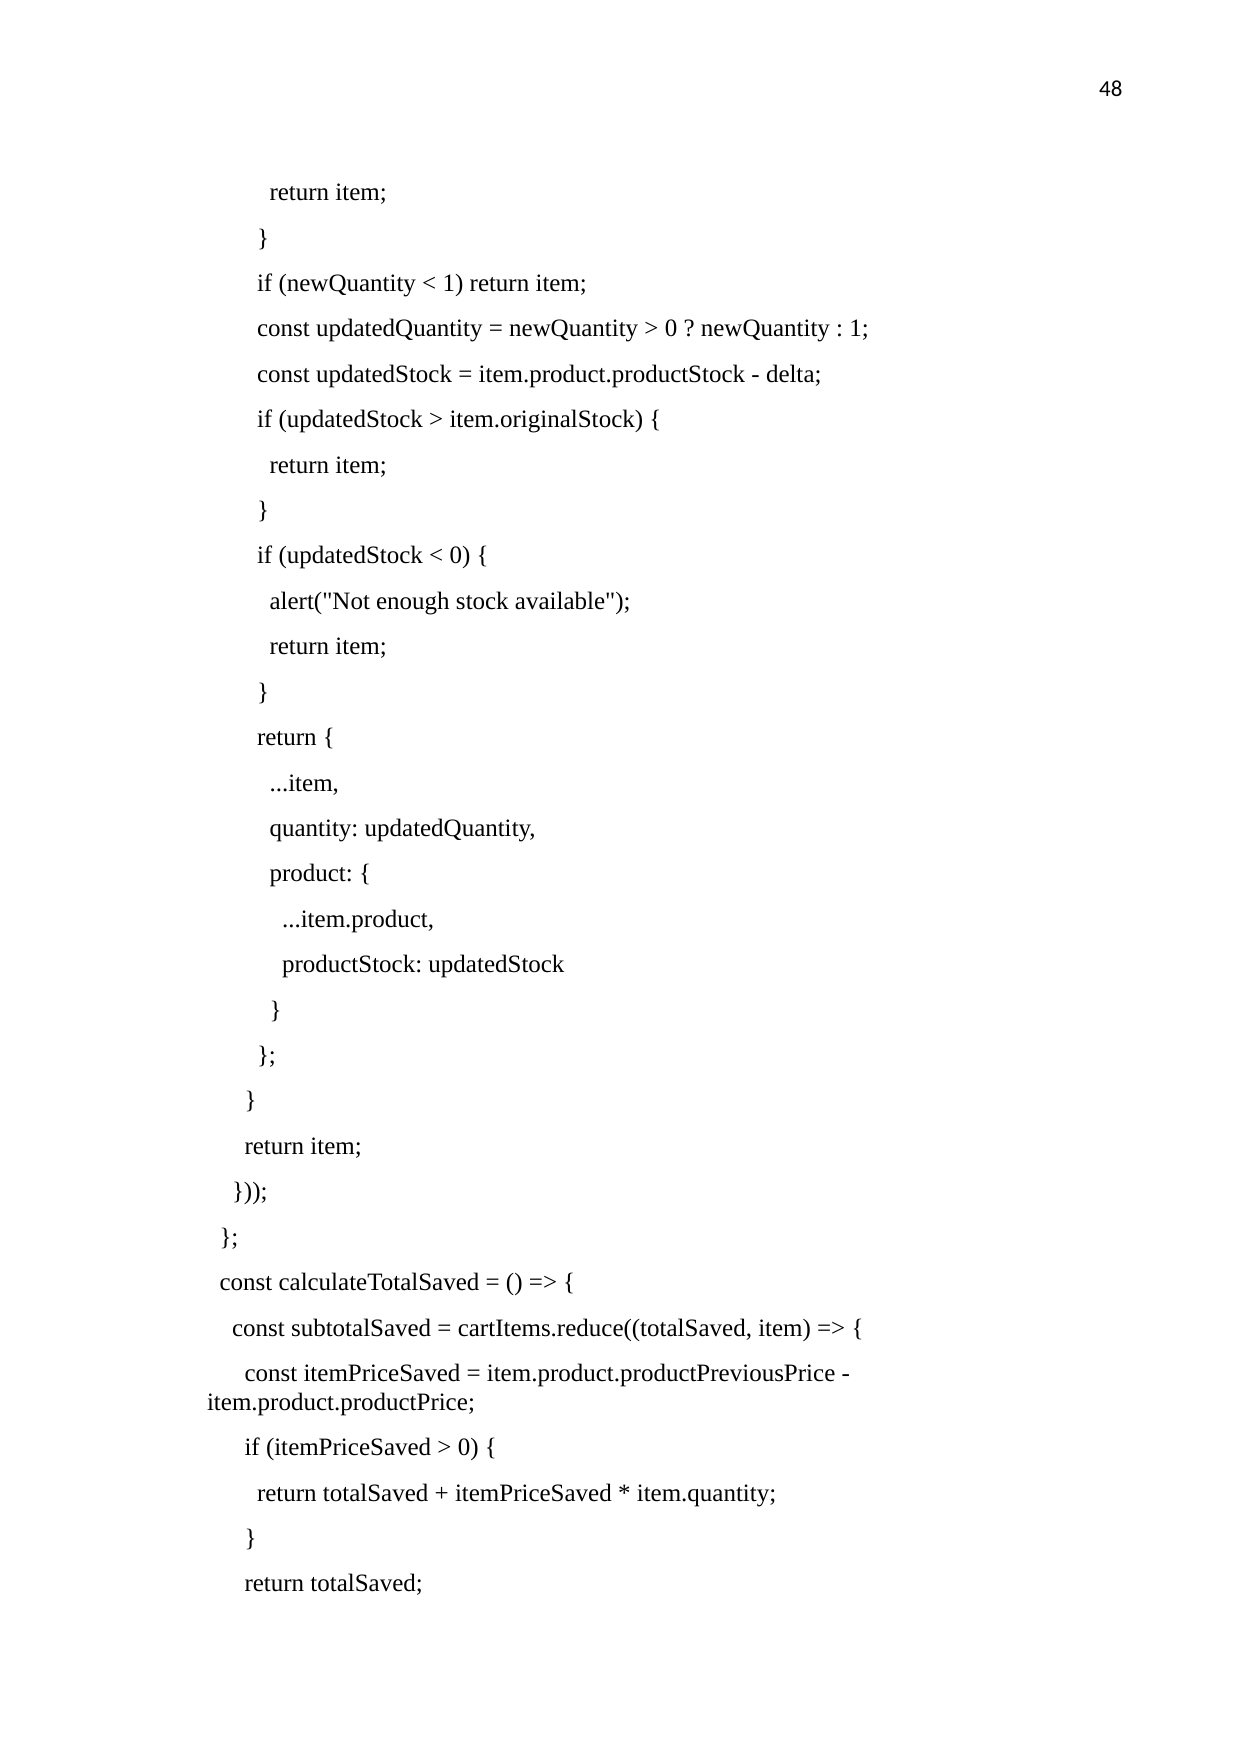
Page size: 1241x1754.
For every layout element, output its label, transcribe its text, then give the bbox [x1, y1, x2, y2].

text alert("Not enough stock available"); [207, 586, 1122, 615]
text quantity: updatedQuantity, [207, 813, 1122, 842]
text product: { [207, 858, 1122, 887]
text } [207, 495, 1122, 524]
text const updatedQuantity = newQuantity > 0 ? newQuantity : 1; [207, 313, 1122, 342]
text } [207, 223, 1122, 251]
text return item; [207, 1131, 1122, 1160]
text productStock: updatedStock [207, 949, 1122, 978]
text return item; [207, 631, 1122, 660]
text return { [207, 722, 1122, 751]
text const calculateTotalSaved = () => { [207, 1267, 1122, 1296]
text return totalSaved + itemPriceSaved * item.quantity; [207, 1478, 1122, 1506]
text } [207, 995, 1122, 1023]
text const subtotalSaved = cartItems.reduce((totalSaved, item) => { [207, 1313, 1122, 1341]
text } [207, 677, 1122, 706]
text ...item.product, [207, 904, 1122, 933]
text } [207, 1523, 1122, 1552]
text }; [207, 1040, 1122, 1069]
text ...item, [207, 768, 1122, 796]
text const updatedStock = item.product.productStock - delta; [207, 359, 1122, 388]
text return totalSaved; [207, 1568, 1122, 1597]
text if (updatedStock < 0) { [207, 541, 1122, 569]
text return item; [207, 177, 1122, 206]
text if (updatedStock > item.originalStock) { [207, 404, 1122, 433]
text } [207, 1086, 1122, 1114]
text const itemPriceSaved = item.product.productPreviousPrice - item.product.productPrice; [207, 1358, 1122, 1416]
text if (newQuantity < 1) return item; [207, 268, 1122, 297]
text }; [207, 1222, 1122, 1251]
text return item; [207, 450, 1122, 478]
text })); [207, 1176, 1122, 1205]
text if (itemPriceSaved > 0) { [207, 1432, 1122, 1461]
